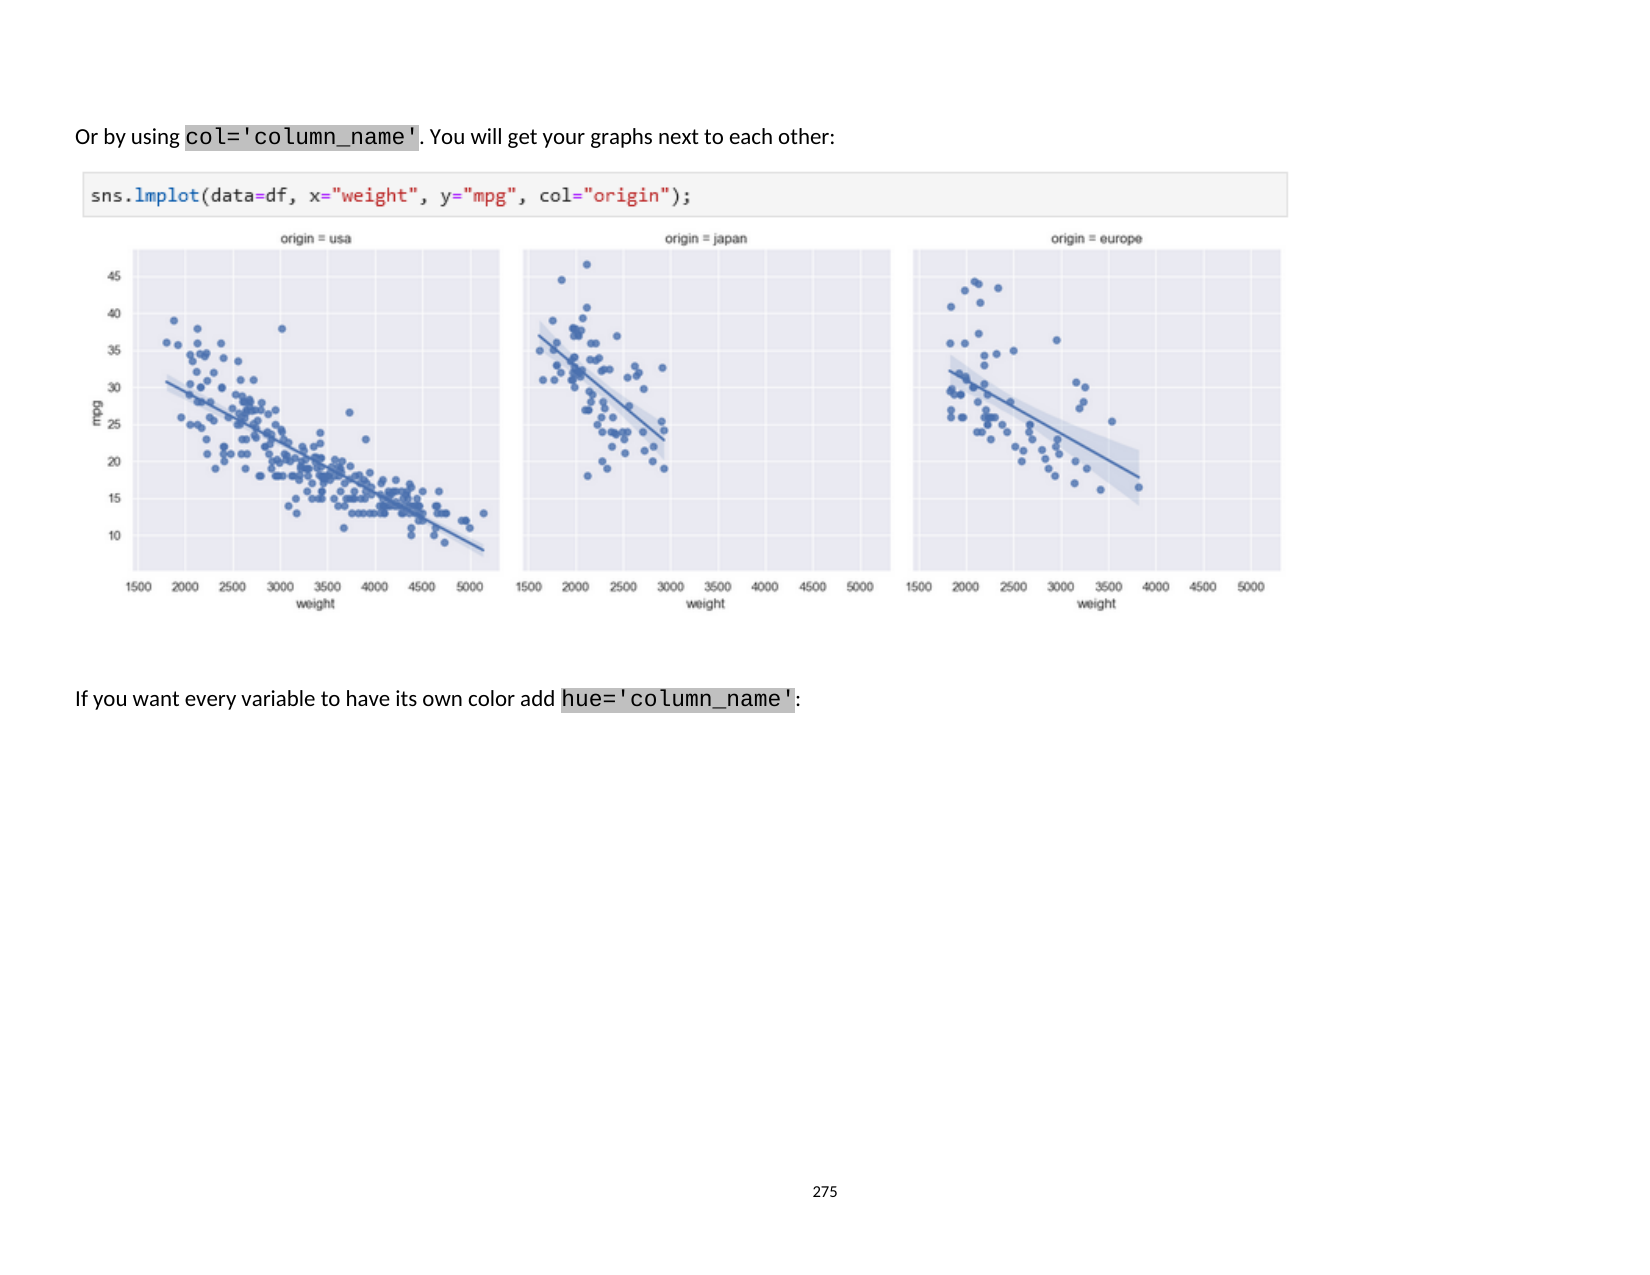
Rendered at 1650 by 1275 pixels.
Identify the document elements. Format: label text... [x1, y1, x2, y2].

text Or by using col='column_name'. You will get your graphs next to each other: [75, 122, 1575, 151]
text If you want every variable to have its own color add hue='column_name': [75, 684, 1575, 713]
picture [75, 169, 1293, 619]
